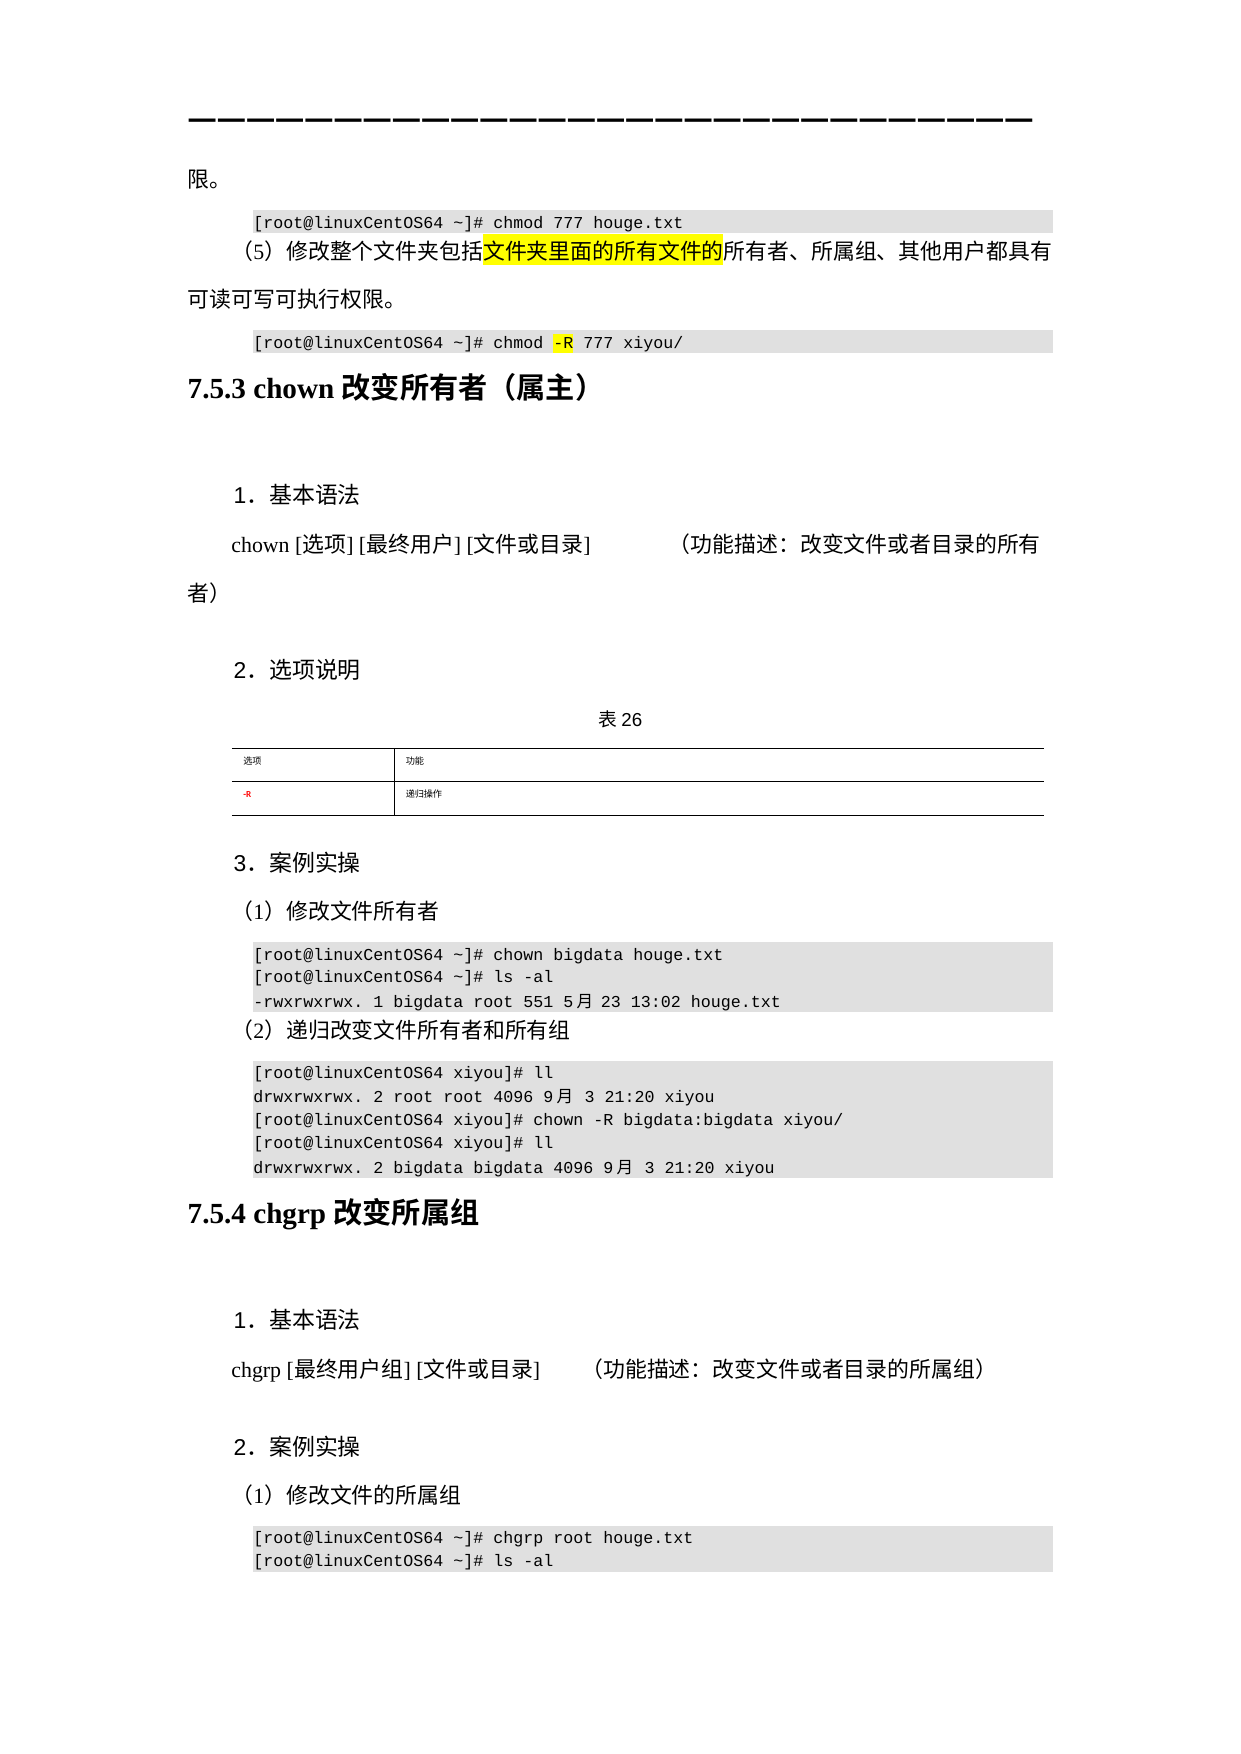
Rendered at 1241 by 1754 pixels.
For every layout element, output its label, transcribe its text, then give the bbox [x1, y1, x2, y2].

text 2．案例实操 [187, 1413, 1053, 1478]
text （2）递归改变文件所有者和所有组 [187, 1012, 1053, 1045]
subtitle 7.5.3 chown 改变所有者（属主） [187, 353, 1053, 418]
text 2．选项说明 [187, 637, 1053, 702]
text [root@linuxCentOS64 ~]# chgrp root houge.txt [253, 1526, 1053, 1549]
text 3．案例实操 [187, 829, 1053, 894]
text chgrp [最终用户组] [文件或目录] （功能描述：改变文件或者目录的所属组） [187, 1351, 1053, 1384]
text [root@linuxCentOS64 ~]# chown bigdata houge.txt [253, 942, 1053, 965]
text [root@linuxCentOS64 ~]# chmod -R 777 xiyou/ [253, 330, 1053, 353]
table_cell -R [232, 782, 394, 815]
text （1）修改文件所有者 [187, 894, 1053, 926]
text drwxrwxrwx. 2 root root 4096 9月 3 21:20 xiyou [253, 1083, 1053, 1108]
subtitle 7.5.4 chgrp 改变所属组 [187, 1178, 1053, 1243]
text [root@linuxCentOS64 ~]# chmod 777 houge.txt [253, 210, 1053, 233]
text [root@linuxCentOS64 xiyou]# chown -R bigdata:bigdata xiyou/ [253, 1108, 1053, 1131]
text 表 26 [187, 702, 1053, 734]
table_cell 递归操作 [395, 782, 1044, 815]
text （1）修改文件的所属组 [187, 1478, 1053, 1510]
text [root@linuxCentOS64 ~]# ls -al [253, 965, 1053, 988]
table_header 功能 [395, 749, 1044, 781]
text chown [选项] [最终用户] [文件或目录] （功能描述：改变文件或者目录的所有者） [187, 527, 1053, 608]
table_header 选项 [232, 749, 394, 781]
text [root@linuxCentOS64 xiyou]# ll [253, 1131, 1053, 1154]
text 1．基本语法 [187, 462, 1053, 527]
text drwxrwxrwx. 2 bigdata bigdata 4096 9月 3 21:20 xiyou [253, 1154, 1053, 1178]
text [187, 162, 1053, 194]
text （5）修改整个文件夹包括文件夹里面的所有文件的所有者、所属组、其他用户都具有可读可写可执行权限。 [187, 233, 1053, 314]
text -rwxrwxrwx. 1 bigdata root 551 5月 23 13:02 houge.txt [253, 988, 1053, 1012]
text [root@linuxCentOS64 xiyou]# ll [253, 1061, 1053, 1083]
text [root@linuxCentOS64 ~]# ls -al [253, 1549, 1053, 1572]
text 1．基本语法 [187, 1286, 1053, 1351]
